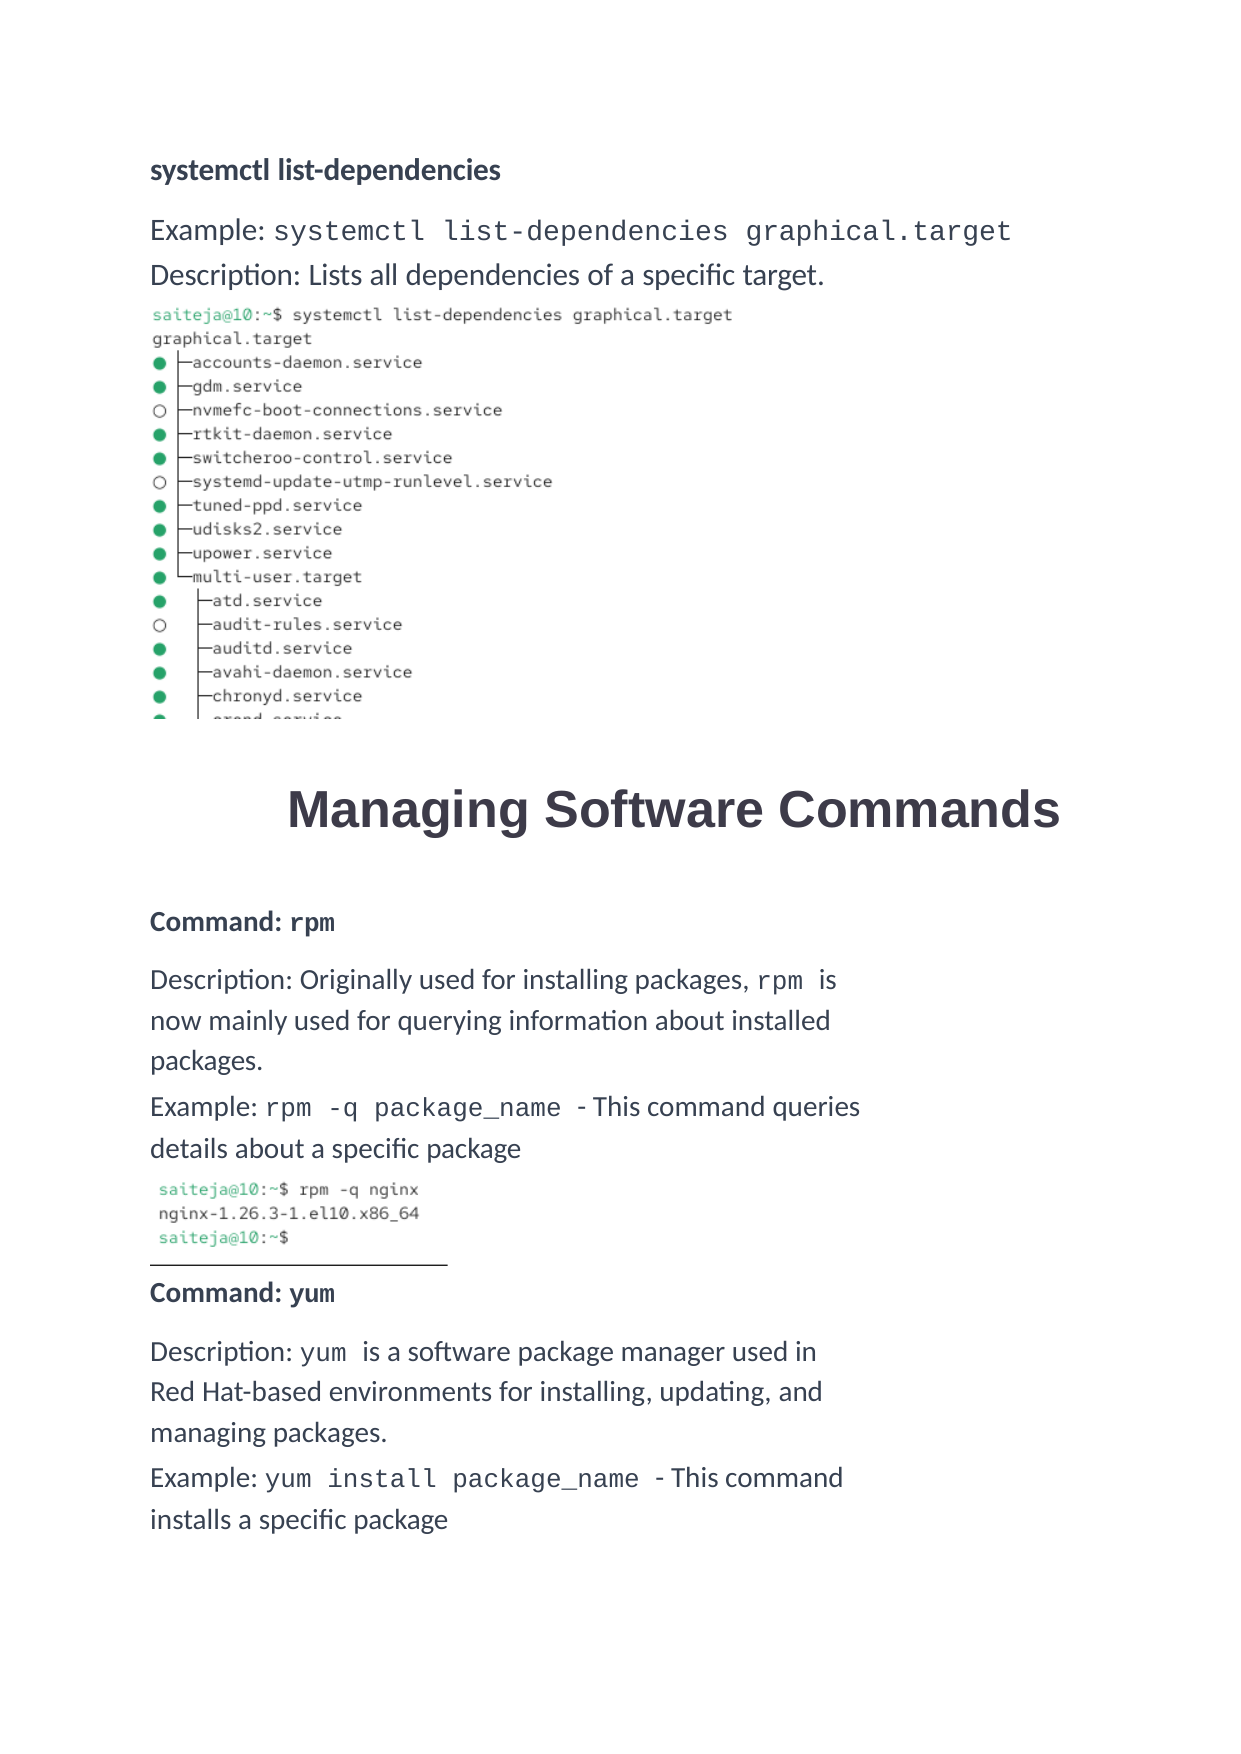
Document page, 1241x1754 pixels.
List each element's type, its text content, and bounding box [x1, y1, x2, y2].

text Description: Originally used for installing packages, rpm is now mainly used for querying information about installed packages. [150, 961, 892, 1078]
text Command: rpm [150, 903, 1090, 939]
text Example: systemctl list-dependencies graphical.target [150, 210, 1090, 249]
text Example: yum install package_name - This command installs a specific package [150, 1459, 926, 1537]
picture [150, 304, 753, 719]
picture [150, 1176, 448, 1266]
text systemctl list-dependencies [150, 150, 1090, 188]
text Description: yum is a software package manager used in Red Hat-based environments for installing, updating, and managing packages. [150, 1333, 867, 1449]
text Managing Software Commands [287, 779, 1090, 839]
text Description: Lists all dependencies of a specific target. [150, 255, 926, 293]
text Example: rpm -q package_name - This command queries details about a specific package [150, 1088, 926, 1165]
text Command: yum [150, 1274, 1090, 1311]
